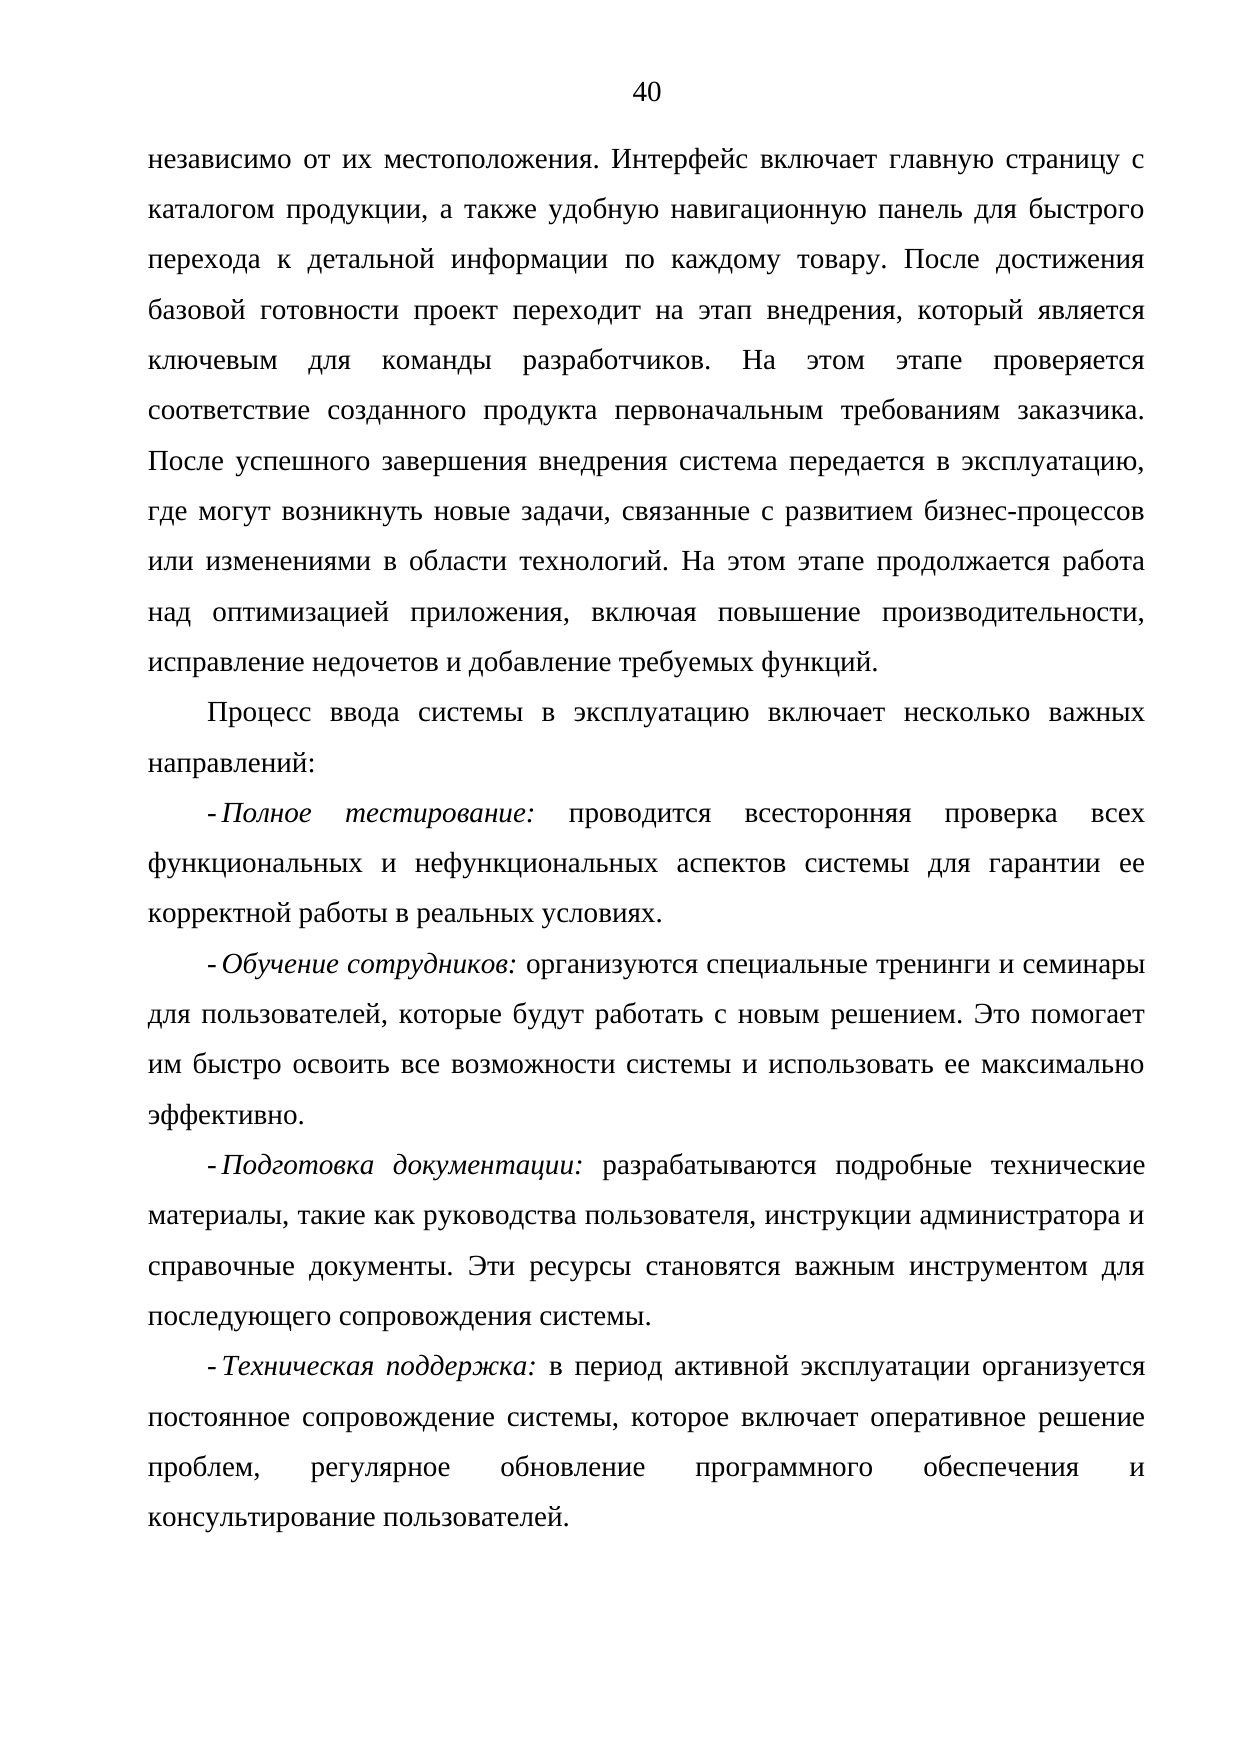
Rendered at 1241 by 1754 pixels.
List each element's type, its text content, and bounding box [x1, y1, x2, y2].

text - Полное тестирование: проводится всесторонняя проверка всех функциональных и нефункциональных аспектов системы для гарантии ее корректной работы в реальных условиях. [148, 795, 1146, 929]
text - Обучение сотрудников: организуются специальные тренинги и семинары для пользователей, которые будут работать с новым решением. Это помогает им быстро освоить все возможности системы и использовать ее максимально эффективно. [148, 946, 1146, 1130]
text - Подготовка документации: разрабатываются подробные технические материалы, такие как руководства пользователя, инструкции администратора и справочные документы. Эти ресурсы становятся важным инструментом для последующего сопровождения системы. [148, 1147, 1146, 1332]
text - Техническая поддержка: в период активной эксплуатации организуется постоянное сопровождение системы, которое включает оперативное решение проблем, регулярное обновление программного обеспечения и консультирование пользователей. [148, 1348, 1146, 1533]
text Процесс ввода системы в эксплуатацию включает несколько важных направлений: [148, 694, 1146, 778]
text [148, 141, 1146, 678]
